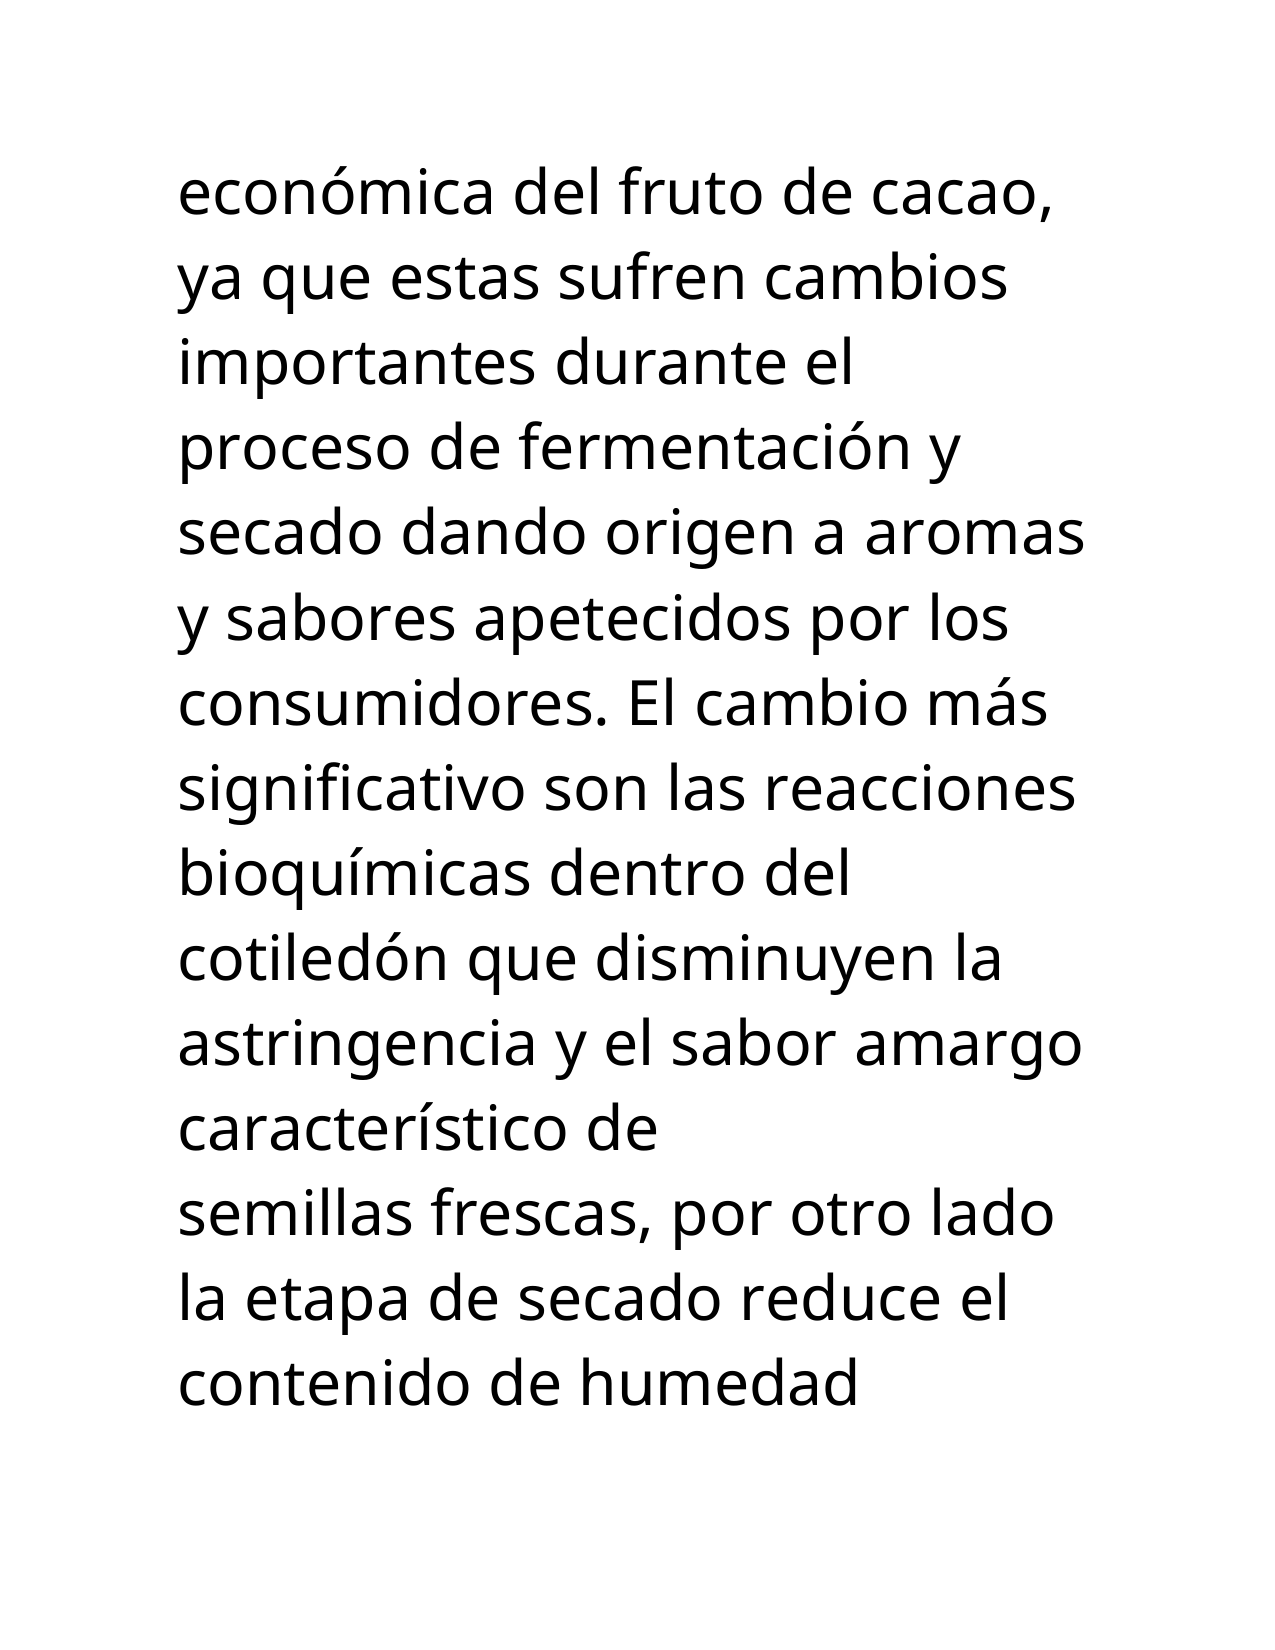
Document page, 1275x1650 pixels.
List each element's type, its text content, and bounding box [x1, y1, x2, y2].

text semillas frescas, por otro lado la etapa de secado reduce el contenido de humedad [177, 1169, 1098, 1424]
text cotiledón que disminuyen la astringencia y el sabor amargo característico de [177, 913, 1098, 1169]
text consumidores. El cambio más significativo son las reacciones bioquímicas dentro del [177, 658, 1098, 913]
text económica del fruto de cacao, ya que estas sufren cambios importantes durante el [177, 148, 1098, 403]
text proceso de fermentación y secado dando origen a aromas y sabores apetecidos por los [177, 403, 1098, 658]
